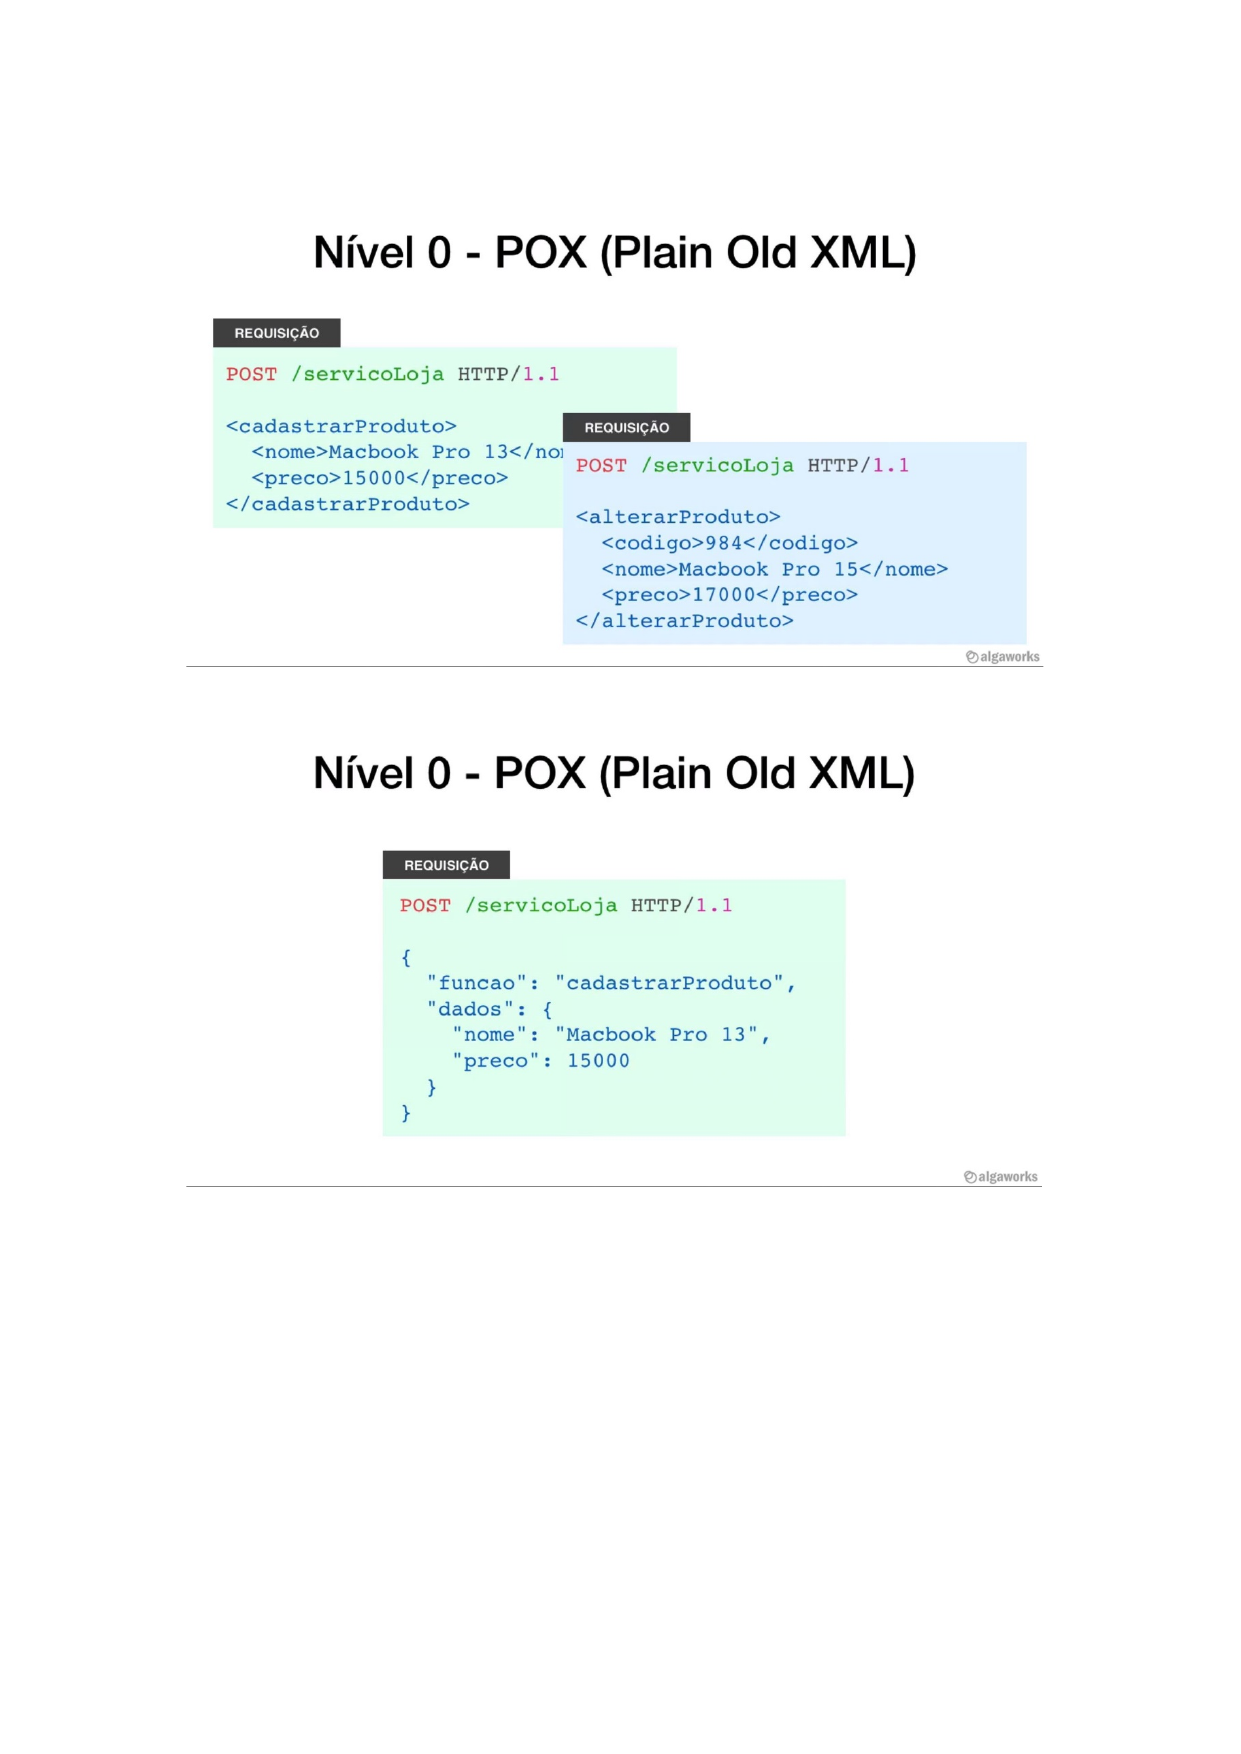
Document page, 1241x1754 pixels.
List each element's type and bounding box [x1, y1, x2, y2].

picture [186, 184, 1044, 667]
picture [186, 705, 1042, 1187]
